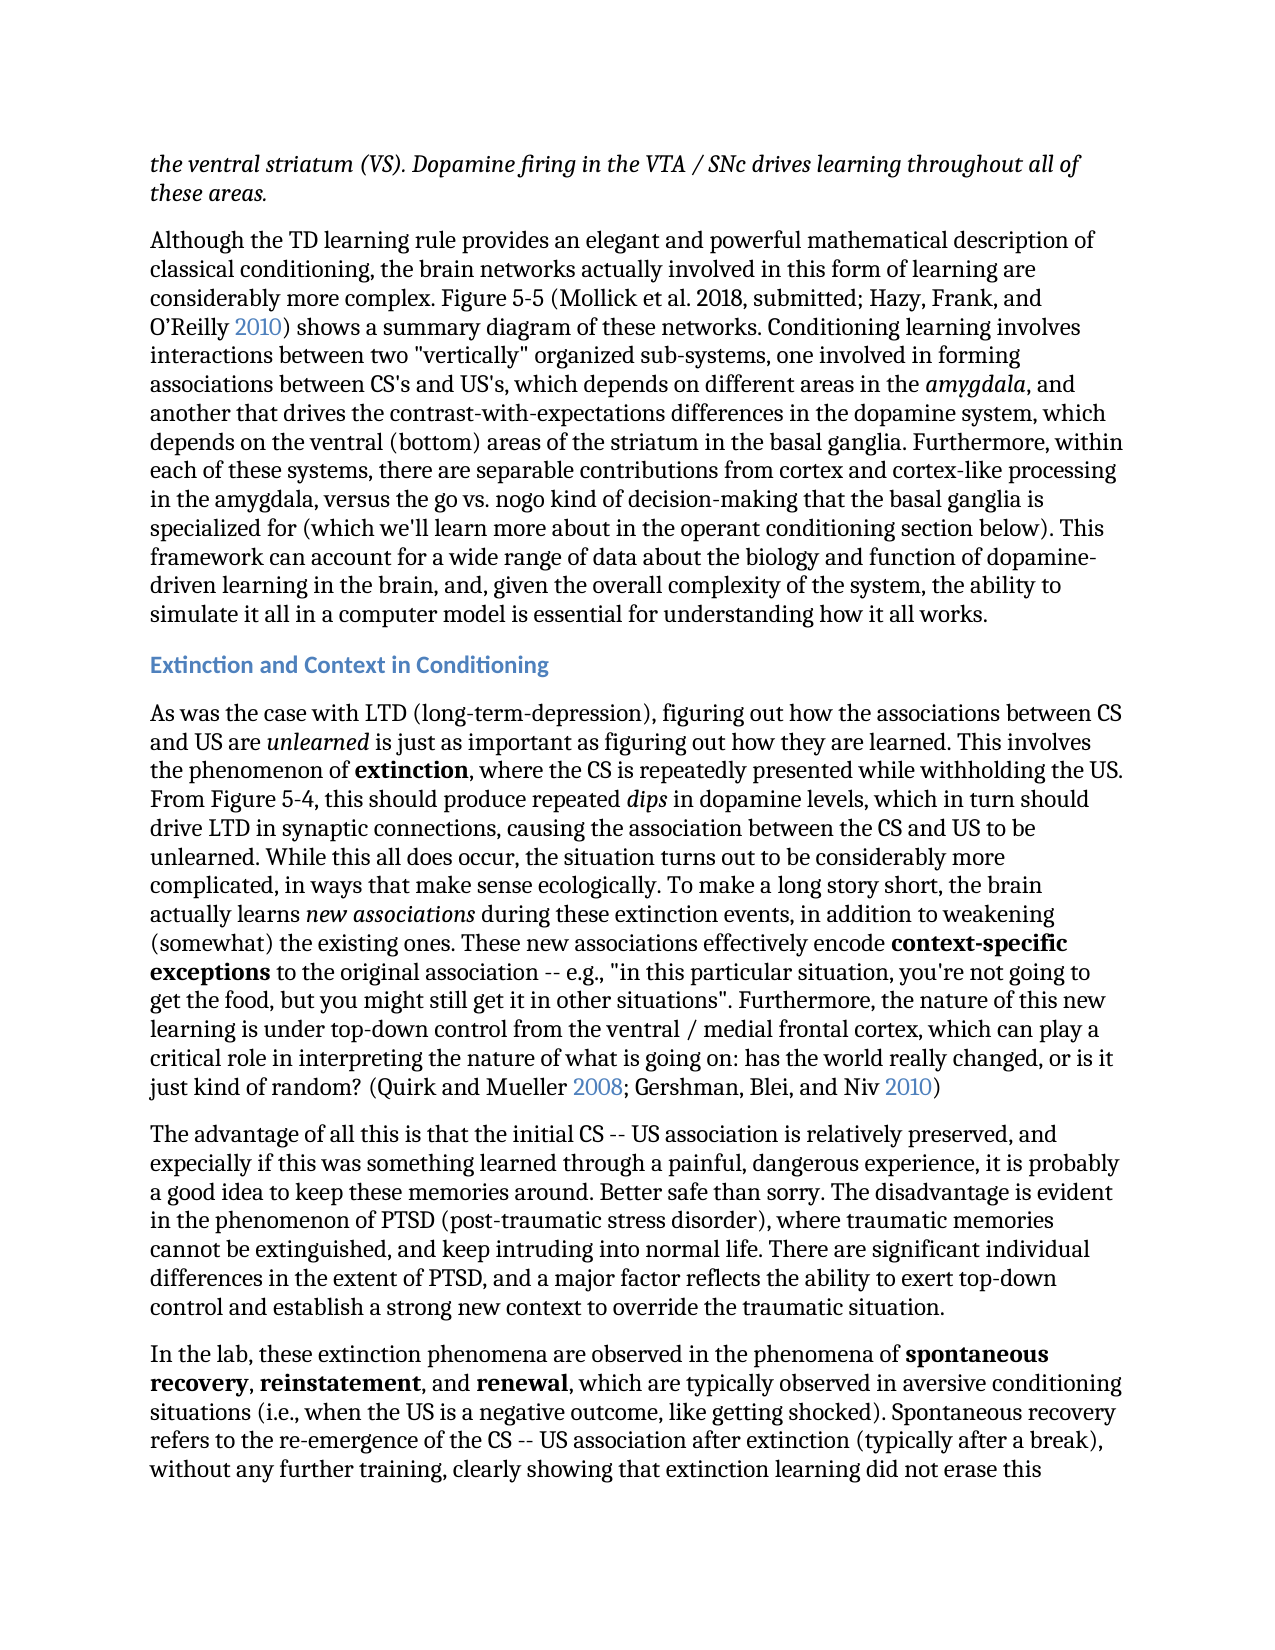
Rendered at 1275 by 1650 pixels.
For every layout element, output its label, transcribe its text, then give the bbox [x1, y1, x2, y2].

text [150, 1340, 1125, 1484]
text As was the case with LTD (long-term-depression), figuring out how the associations between CS and US are unlearned is just as important as figuring out how they are learned. This involves the phenomenon of extinction, where the CS is repeatedly presented while withholding the US. From Figure 5-4, this should produce repeated dips in dopamine levels, which in turn should drive LTD in synaptic connections, causing the association between the CS and US to be unlearned. While this all does occur, the situation turns out to be considerably more complicated, in ways that make sense ecologically. To make a long story short, the brain actually learns new associations during these extinction events, in addition to weakening (somewhat) the existing ones. These new associations effectively encode context-specific exceptions to the original association -- e.g., "in this particular situation, you're not going to get the food, but you might still get it in other situations". Furthermore, the nature of this new learning is under top-down control from the ventral / medial frontal cortex, which can play a critical role in interpreting the nature of what is going on: has the world really changed, or is it just kind of random? (Quirk and Mueller 2008; Gershman, Blei, and Niv 2010) [150, 699, 1125, 1101]
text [150, 150, 1125, 207]
text The advantage of all this is that the initial CS -- US association is relatively preserved, and expecially if this was something learned through a painful, dangerous experience, it is probably a good idea to keep these memories around. Better safe than sorry. The disadvantage is evident in the phenomenon of PTSD (post-traumatic stress disorder), where traumatic memories cannot be extinguished, and keep intruding into normal life. There are significant individual differences in the extent of PTSD, and a major factor reflects the ability to exert top-down control and establish a strong new context to override the traumatic situation. [150, 1120, 1125, 1321]
text Although the TD learning rule provides an elegant and powerful mathematical description of classical conditioning, the brain networks actually involved in this form of learning are considerably more complex. Figure 5-5 (Mollick et al. 2018, submitted; Hazy, Frank, and O’Reilly 2010) shows a summary diagram of these networks. Conditioning learning involves interactions between two "vertically" organized sub-systems, one involved in forming associations between CS's and US's, which depends on different areas in the amygdala, and another that drives the contrast-with-expectations differences in the dopamine system, which depends on the ventral (bottom) areas of the striatum in the basal ganglia. Furthermore, within each of these systems, there are separable contributions from cortex and cortex-like processing in the amygdala, versus the go vs. nogo kind of decision-making that the basal ganglia is specialized for (which we'll learn more about in the operant conditioning section below). This framework can account for a wide range of data about the biology and function of dopamine-driven learning in the brain, and, given the overall complexity of the system, the ability to simulate it all in a computer model is essential for understanding how it all works. [150, 226, 1125, 629]
subtitle Extinction and Context in Conditioning [150, 649, 1125, 680]
